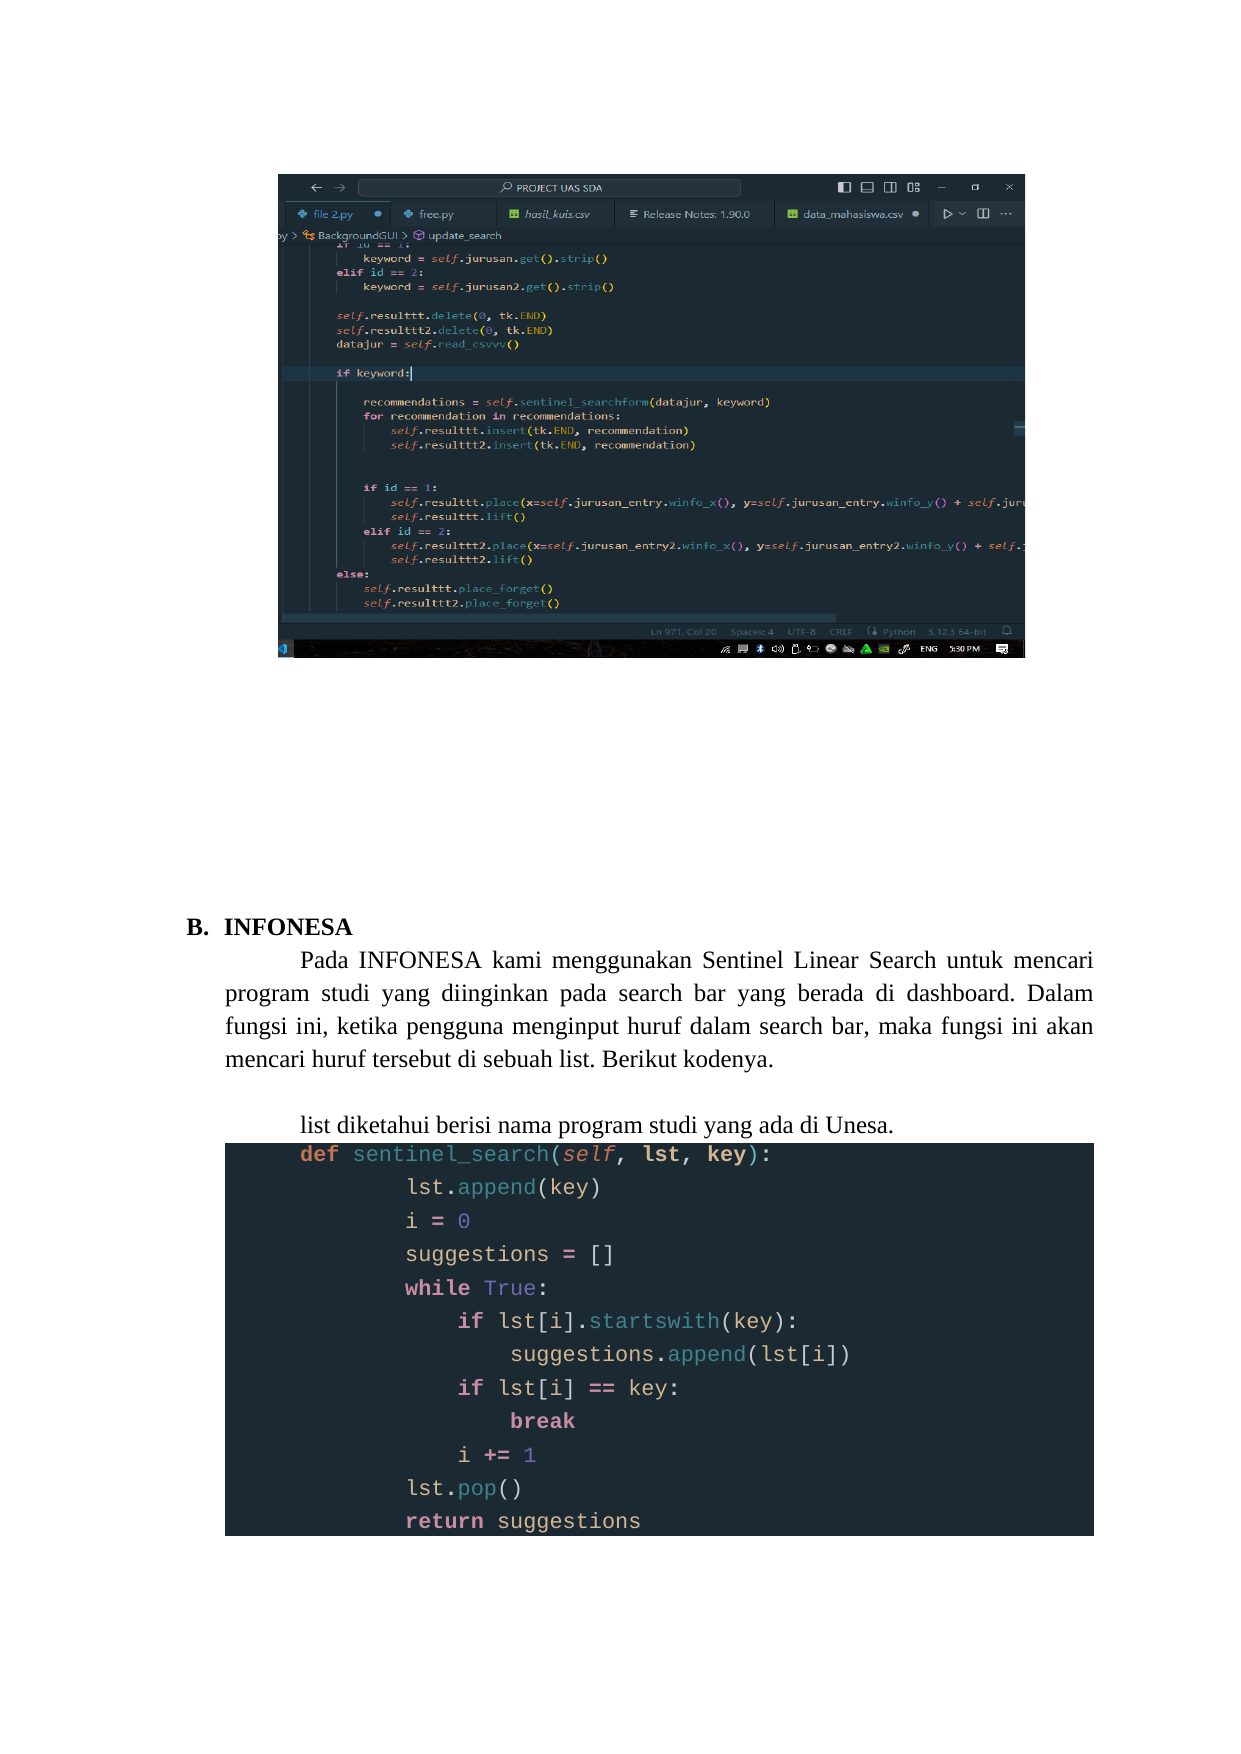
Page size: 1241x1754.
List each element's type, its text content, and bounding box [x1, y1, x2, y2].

text lst.append(key) [225, 1176, 1094, 1201]
text if lst[i] == key: [225, 1377, 1094, 1402]
text i += 1 [225, 1444, 1094, 1469]
text lst.pop() [225, 1477, 1094, 1502]
text list diketahui berisi nama program studi yang ada di Unesa. [225, 1110, 1094, 1139]
text while True: [225, 1277, 1094, 1301]
text if lst[i].startswith(key): [225, 1310, 1094, 1335]
picture [278, 174, 1026, 658]
text def sentinel_search(self, lst, key): [225, 1143, 1094, 1168]
text i = 0 [225, 1210, 1094, 1234]
text return suggestions [225, 1511, 1094, 1536]
text break [225, 1410, 1094, 1435]
list INFONESA [186, 912, 1094, 941]
text Pada INFONESA kami menggunakan Sentinel Linear Search untuk mencari program studi yang diinginkan pada search bar yang berada di dashboard. Dalam fungsi ini, ketika pengguna menginput huruf dalam search bar, maka fungsi ini akan mencari huruf tersebut di sebuah list. Berikut kodenya. [225, 945, 1094, 1073]
text suggestions.append(lst[i]) [225, 1343, 1094, 1368]
text suggestions = [] [225, 1243, 1094, 1268]
